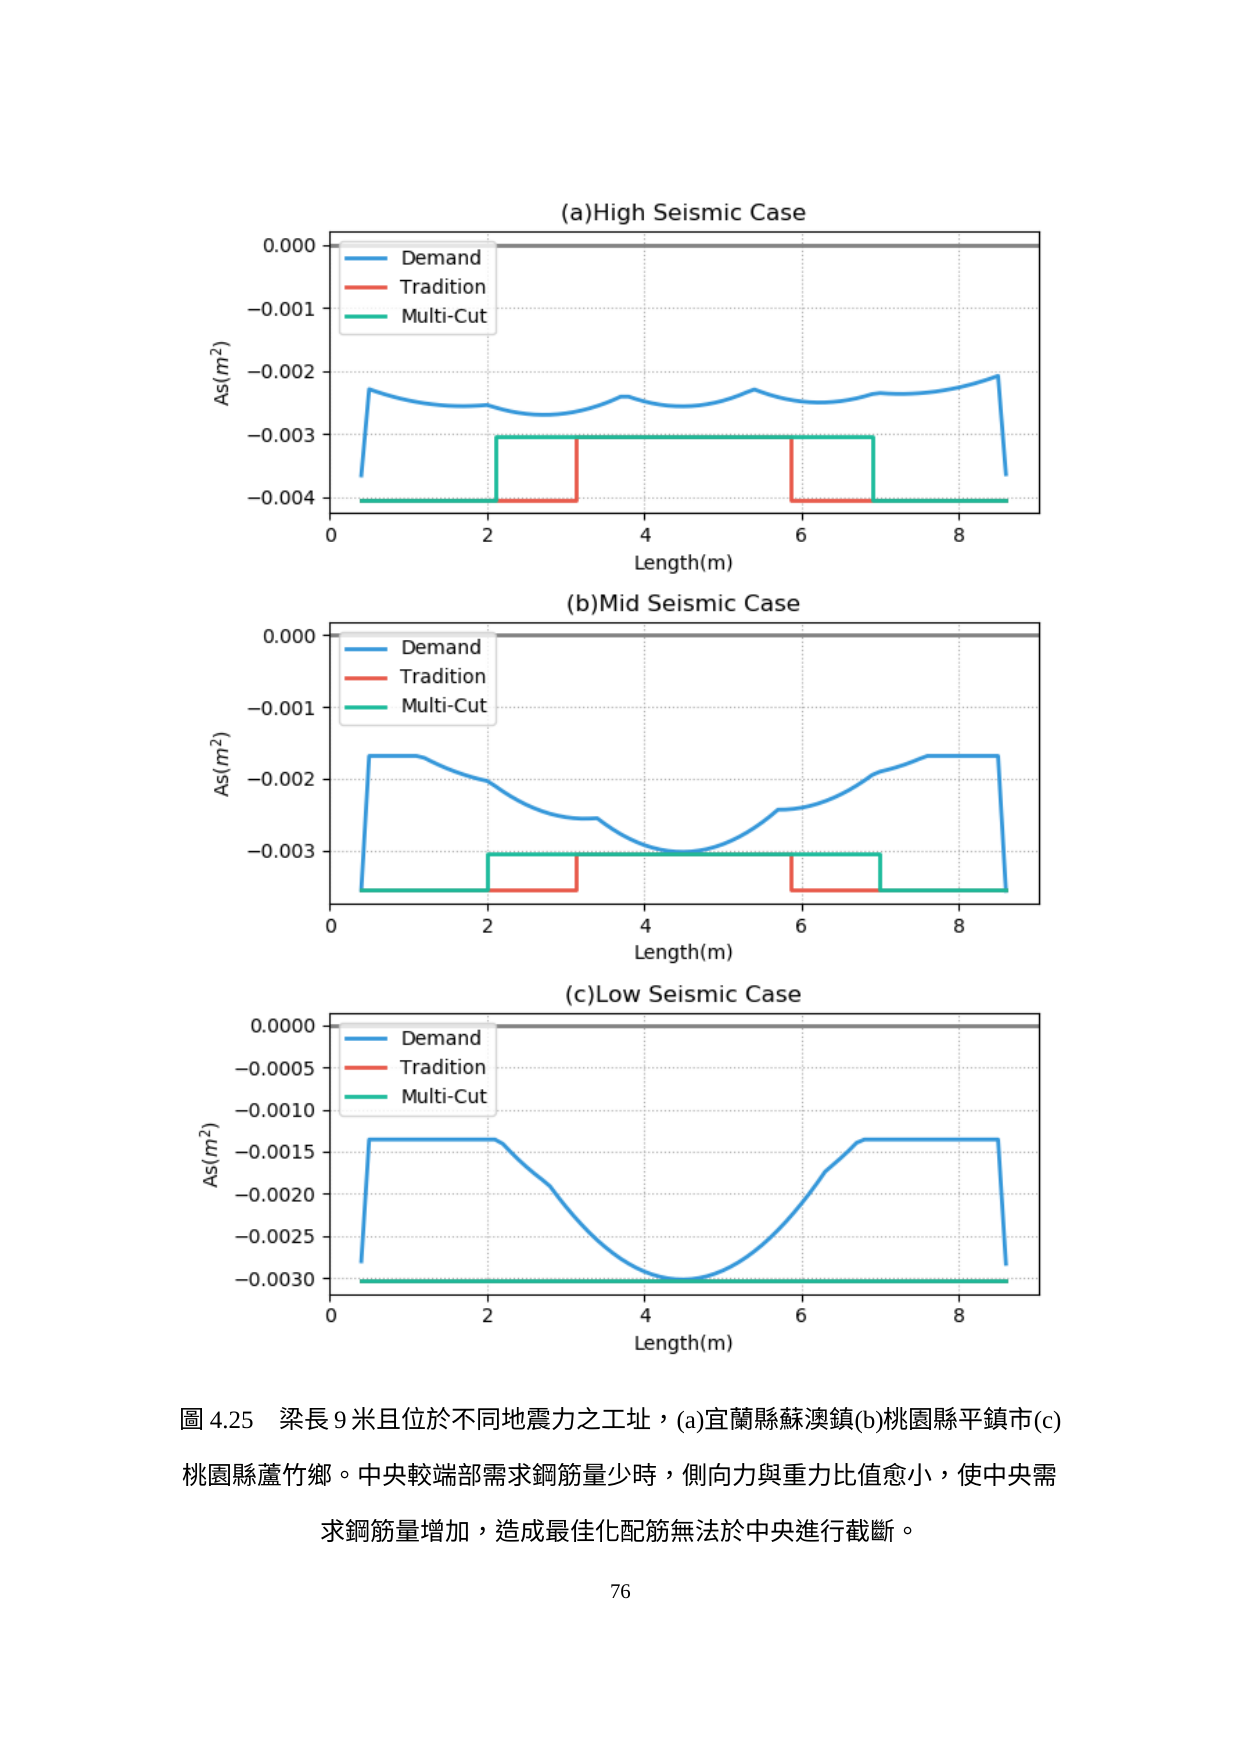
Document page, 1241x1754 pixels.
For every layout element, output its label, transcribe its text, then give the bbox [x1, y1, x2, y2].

picture [177, 184, 1063, 1375]
